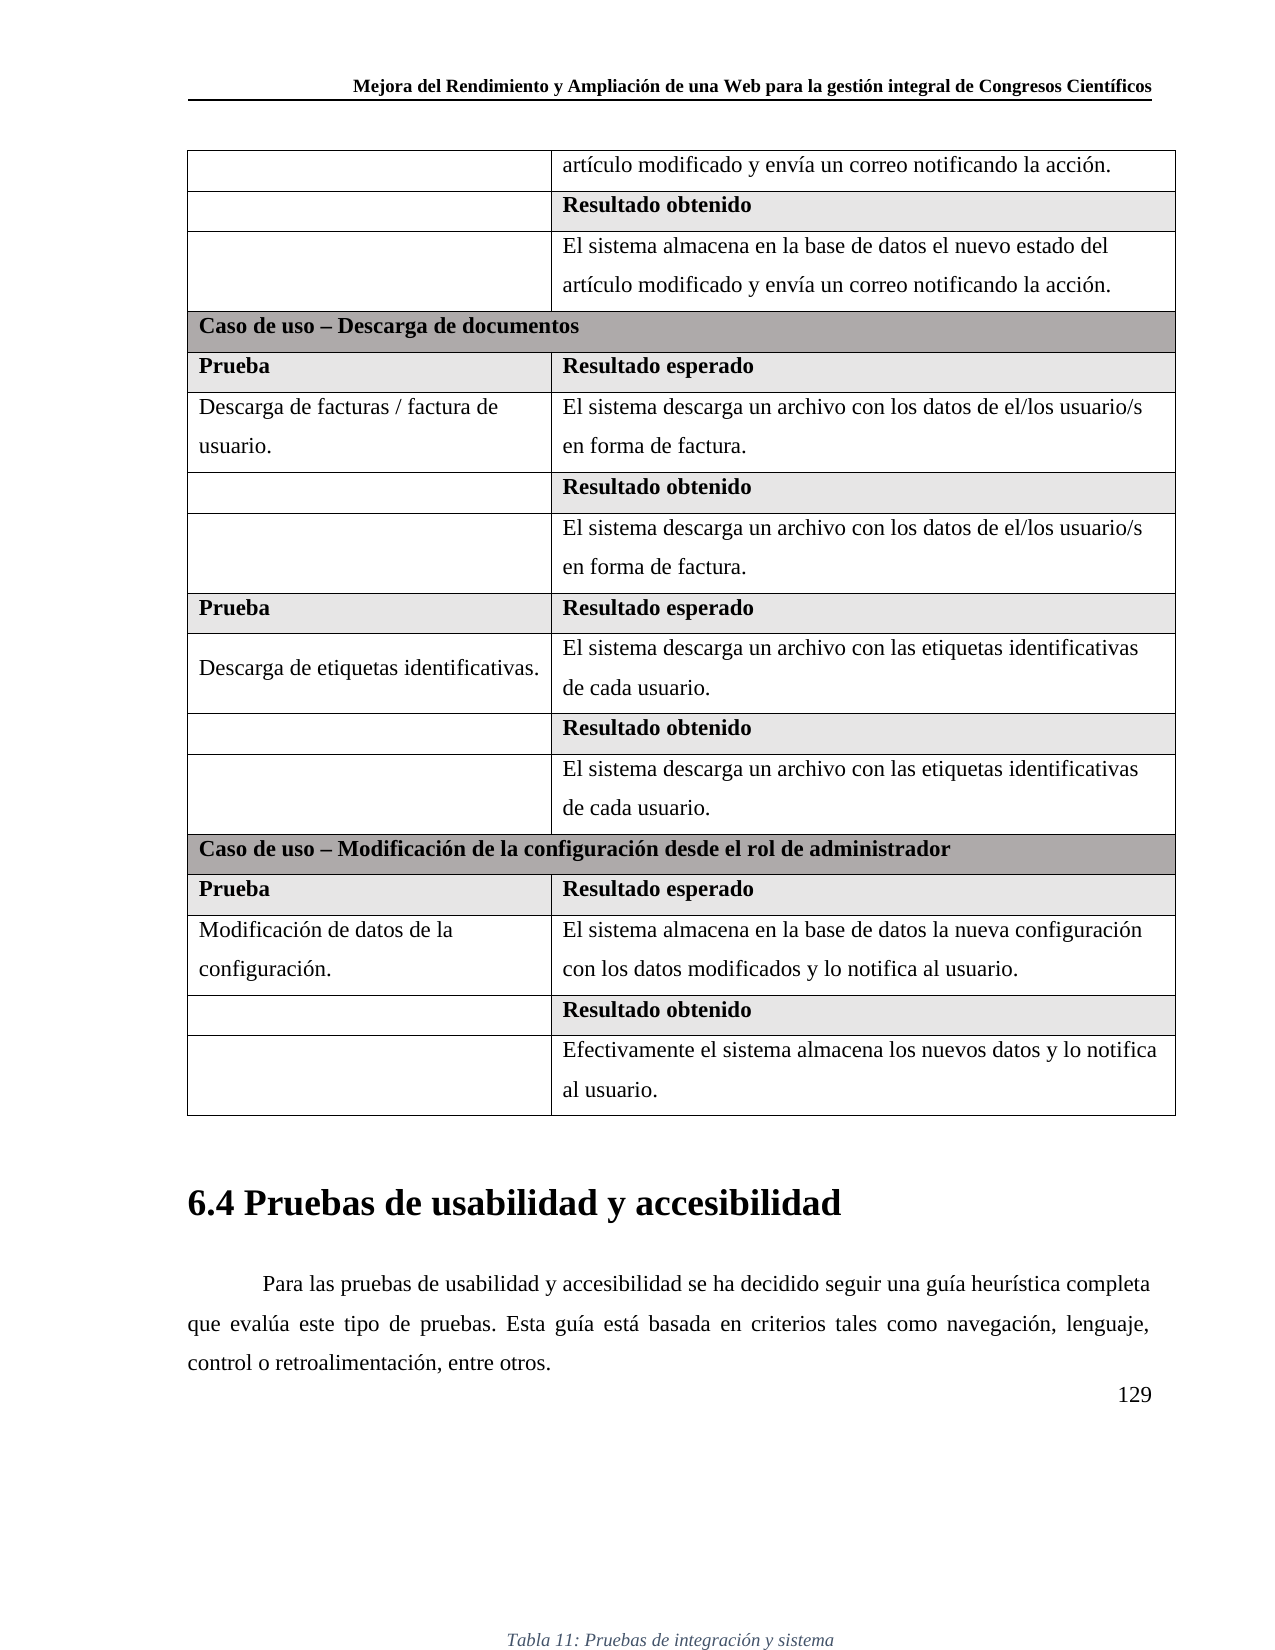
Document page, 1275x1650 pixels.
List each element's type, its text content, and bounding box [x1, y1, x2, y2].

text Tabla 11: Pruebas de integración y sistema [431, 1628, 1171, 1650]
table_cell [188, 714, 551, 754]
table_cell Resultado esperado [552, 875, 1175, 915]
table_cell El sistema almacena en la base de datos el nuevo estado del artículo modificado y envía un correo notificando la acción. [552, 232, 1175, 311]
table_cell Resultado obtenido [552, 996, 1175, 1035]
table_cell El sistema descarga un archivo con las etiquetas identificativas de cada usuario. [552, 634, 1175, 713]
table_cell Descarga de facturas / factura de usuario. [188, 393, 551, 472]
table_cell Resultado obtenido [552, 714, 1175, 754]
table_cell [188, 232, 551, 311]
table_cell Prueba [188, 594, 551, 633]
table_cell El sistema descarga un archivo con los datos de el/los usuario/s en forma de factura. [552, 393, 1175, 472]
table_cell El sistema almacena en la base de datos la nueva configuración con los datos modificados y lo notifica al usuario. [552, 916, 1175, 995]
table_cell [188, 996, 551, 1035]
table_cell [188, 192, 551, 231]
text Para las pruebas de usabilidad y accesibilidad se ha decidido seguir una guía heurística completa que evalúa este tipo de pruebas. Esta guía está basada en criterios tales como navegación, lenguaje, control o retroalimentación, entre otros. [187, 1270, 1152, 1376]
table_cell El sistema descarga un archivo con las etiquetas identificativas de cada usuario. [552, 755, 1175, 834]
table_cell Descarga de etiquetas identificativas. [188, 634, 551, 713]
table_cell Resultado obtenido [552, 473, 1175, 513]
table_cell Prueba [188, 353, 551, 392]
table_cell Caso de uso – Descarga de documentos [188, 312, 1175, 352]
table_cell Caso de uso – Modificación de la configuración desde el rol de administrador [188, 835, 1175, 874]
table_cell [188, 755, 551, 834]
table_cell Modificación de datos de la configuración. [188, 916, 551, 995]
table_cell El sistema descarga un archivo con los datos de el/los usuario/s en forma de factura. [552, 514, 1175, 593]
subtitle 6.4 Pruebas de usabilidad y accesibilidad [187, 1181, 1152, 1224]
table_cell Prueba [188, 875, 551, 915]
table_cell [552, 151, 1175, 191]
table_cell [188, 514, 551, 593]
table_cell Efectivamente el sistema almacena los nuevos datos y lo notifica al usuario. [552, 1036, 1175, 1115]
table_cell [188, 1036, 551, 1115]
table_cell [188, 473, 551, 513]
table_cell Resultado esperado [552, 353, 1175, 392]
table_cell Resultado obtenido [552, 192, 1175, 231]
table_cell Resultado esperado [552, 594, 1175, 633]
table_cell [188, 151, 551, 191]
